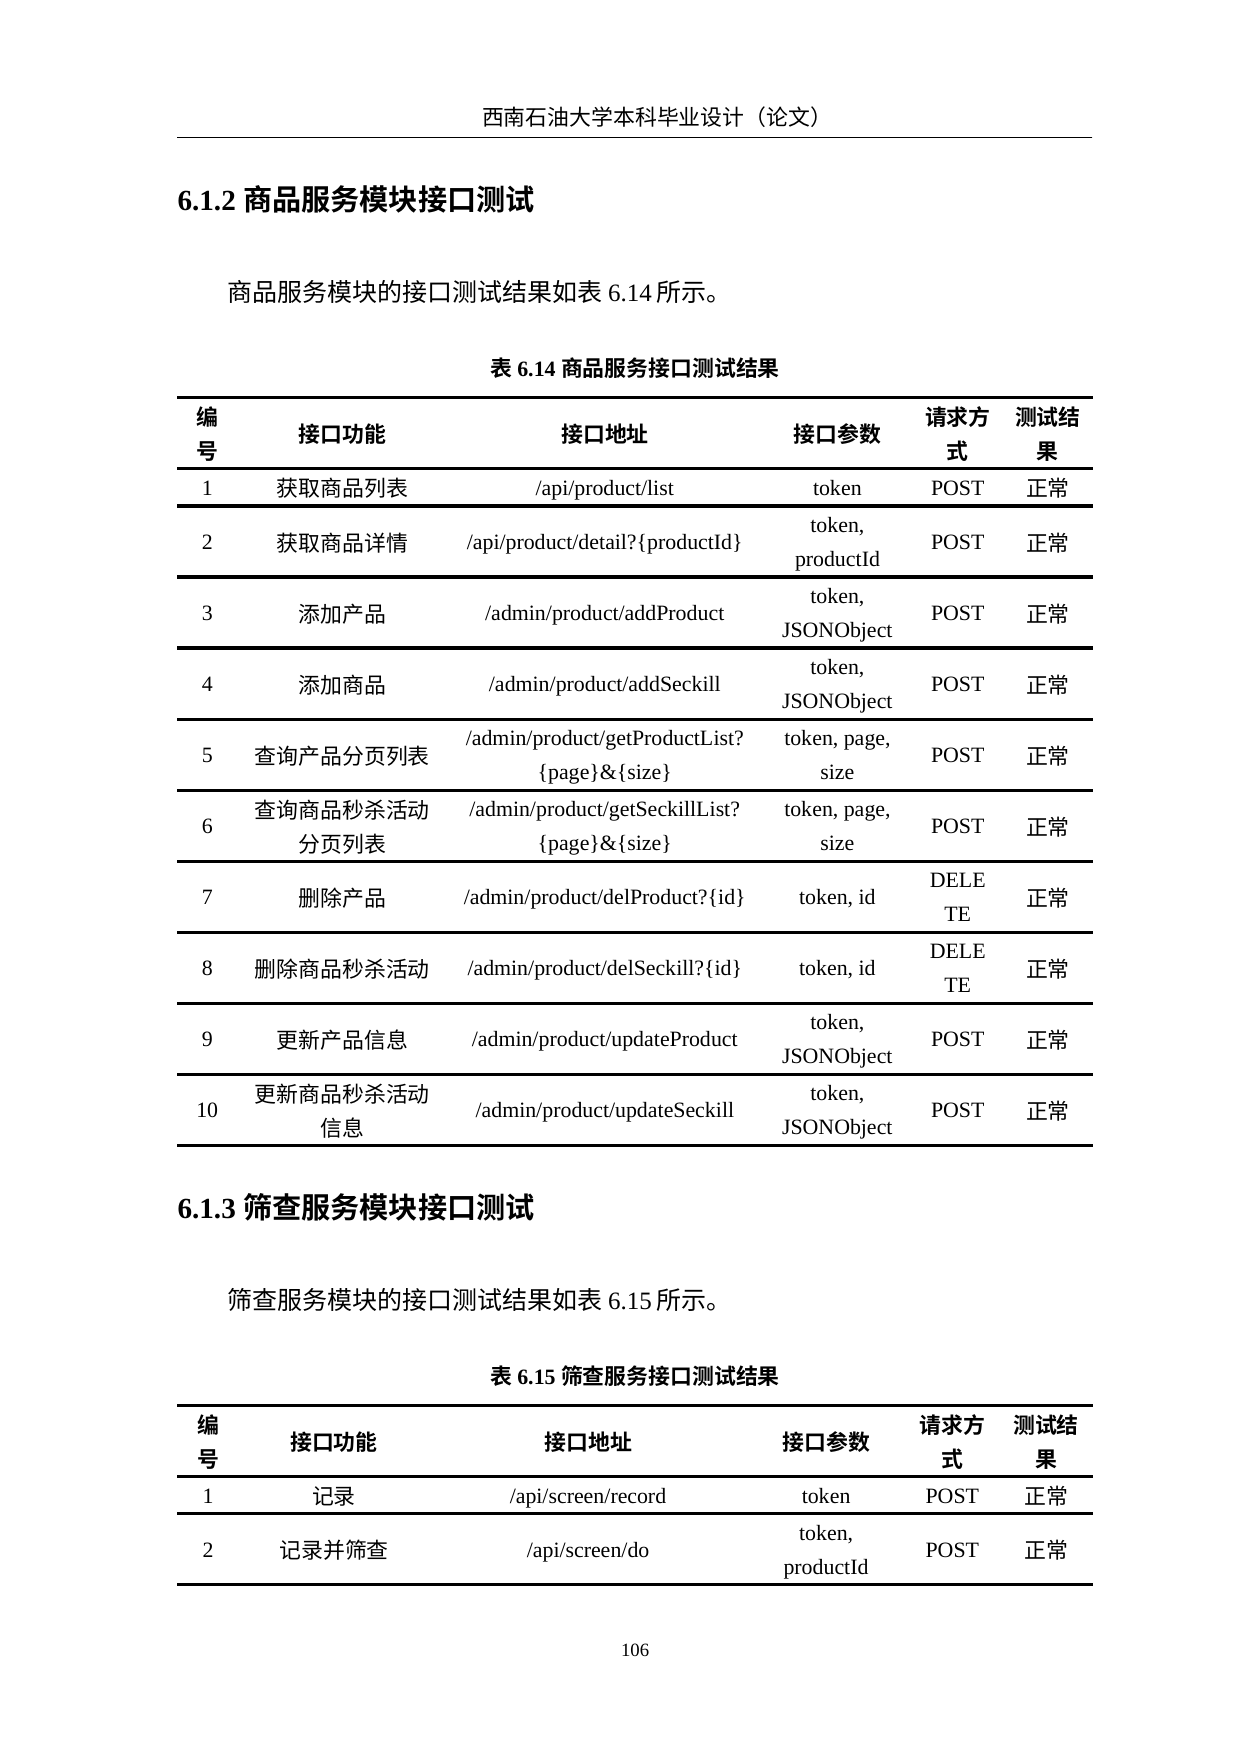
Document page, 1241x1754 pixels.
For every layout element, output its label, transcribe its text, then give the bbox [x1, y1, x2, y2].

table_cell POST [913, 1005, 1003, 1073]
table_cell POST [913, 508, 1003, 575]
table_cell 查询产品分页列表 [237, 721, 447, 788]
table_cell token, JSONObject [762, 1076, 912, 1144]
table_cell 9 [177, 1005, 237, 1073]
table_cell 添加产品 [237, 579, 447, 646]
table_cell POST [905, 1478, 999, 1512]
table_cell 2 [177, 508, 237, 575]
table_cell /api/product/detail?{productId} [448, 508, 762, 575]
table_cell /admin/product/getSeckillList?{page}&{size} [448, 792, 762, 859]
table_cell 2 [177, 1515, 238, 1583]
table_cell 6 [177, 792, 237, 859]
table_cell token, productId [762, 508, 912, 575]
subtitle 商品服务模块接口测试 [177, 164, 1092, 232]
table_cell 3 [177, 579, 237, 646]
table_header 请求方式 [913, 399, 1003, 467]
table_header 接口地址 [448, 399, 762, 467]
table_cell POST [913, 1076, 1003, 1144]
table_header 接口功能 [237, 399, 447, 467]
table_cell /admin/product/getProductList?{page}&{size} [448, 721, 762, 788]
table_cell POST [905, 1515, 999, 1583]
table_cell token, JSONObject [762, 650, 912, 717]
table_cell 4 [177, 650, 237, 717]
table_cell 更新商品秒杀活动信息 [237, 1076, 447, 1144]
table_header 接口功能 [238, 1407, 429, 1475]
table_cell 正常 [1003, 650, 1092, 717]
table_cell /api/screen/do [429, 1515, 746, 1583]
table_cell token, id [762, 934, 912, 1002]
table_cell 添加商品 [237, 650, 447, 717]
table_cell /api/product/list [448, 470, 762, 504]
table_cell POST [913, 650, 1003, 717]
subtitle 筛查服务模块接口测试 [177, 1172, 1092, 1240]
table_cell 8 [177, 934, 237, 1002]
table_cell 更新产品信息 [237, 1005, 447, 1073]
table_cell 记录并筛查 [238, 1515, 429, 1583]
table_cell token, id [762, 863, 912, 931]
table_cell 获取商品列表 [237, 470, 447, 504]
table_cell token [762, 470, 912, 504]
table_cell POST [913, 792, 1003, 859]
table_cell 删除商品秒杀活动 [237, 934, 447, 1002]
table_cell token, JSONObject [762, 579, 912, 646]
table_cell 获取商品详情 [237, 508, 447, 575]
table_cell token, productId [746, 1515, 905, 1583]
table_cell /admin/product/updateProduct [448, 1005, 762, 1073]
table_cell 查询商品秒杀活动分页列表 [237, 792, 447, 859]
table_cell 正常 [1003, 721, 1092, 788]
table_cell token, page, size [762, 792, 912, 859]
table_cell token, JSONObject [762, 1005, 912, 1073]
table_cell 记录 [238, 1478, 429, 1512]
table_cell DELETE [913, 863, 1003, 931]
table_header 请求方式 [905, 1407, 999, 1475]
table_cell 正常 [999, 1515, 1092, 1583]
table_header 测试结果 [1003, 399, 1092, 467]
table_cell 1 [177, 1478, 238, 1512]
table_header 接口参数 [746, 1407, 905, 1475]
table_cell 正常 [1003, 579, 1092, 646]
table_cell 1 [177, 470, 237, 504]
table_cell 删除产品 [237, 863, 447, 931]
table_header 接口地址 [429, 1407, 746, 1475]
table_cell POST [913, 579, 1003, 646]
table_cell POST [913, 470, 1003, 504]
table_cell 正常 [1003, 1005, 1092, 1073]
table_cell 7 [177, 863, 237, 931]
table_cell /api/screen/record [429, 1478, 746, 1512]
table_cell 正常 [999, 1478, 1092, 1512]
table_cell 正常 [1003, 508, 1092, 575]
table_cell 正常 [1003, 470, 1092, 504]
table_cell /admin/product/delProduct?{id} [448, 863, 762, 931]
table_cell 10 [177, 1076, 237, 1144]
table_cell /admin/product/addSeckill [448, 650, 762, 717]
table_cell 正常 [1003, 1076, 1092, 1144]
table_cell 正常 [1003, 792, 1092, 859]
table_cell 正常 [1003, 934, 1092, 1002]
table_header 测试结果 [999, 1407, 1092, 1475]
table_cell token [746, 1478, 905, 1512]
table_header 接口参数 [762, 399, 912, 467]
table_header 编号 [177, 1407, 238, 1475]
table_header 编号 [177, 399, 237, 467]
table_cell POST [913, 721, 1003, 788]
table_cell token, page, size [762, 721, 912, 788]
table_cell DELETE [913, 934, 1003, 1002]
table_cell /admin/product/updateSeckill [448, 1076, 762, 1144]
table_cell 5 [177, 721, 237, 788]
table_cell 正常 [1003, 863, 1092, 931]
table_cell /admin/product/delSeckill?{id} [448, 934, 762, 1002]
table_cell /admin/product/addProduct [448, 579, 762, 646]
